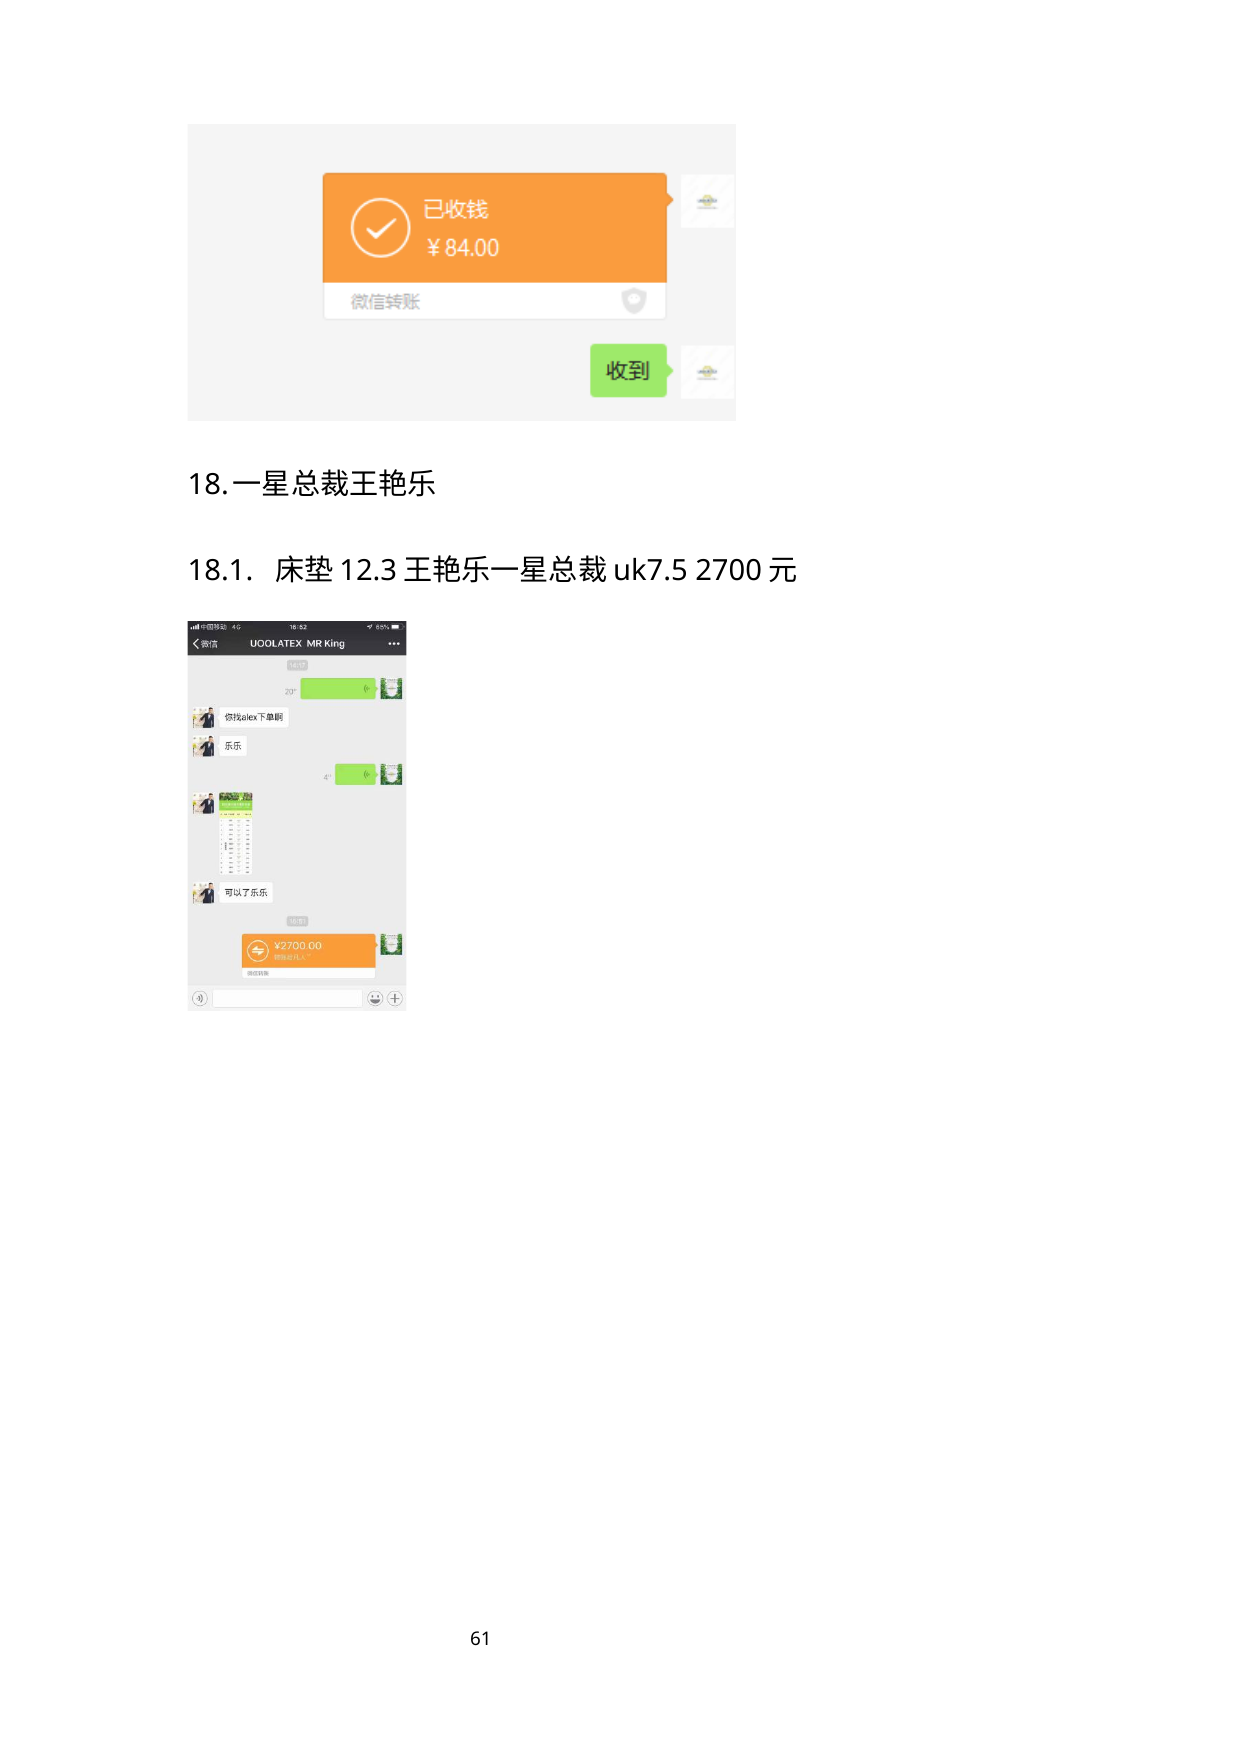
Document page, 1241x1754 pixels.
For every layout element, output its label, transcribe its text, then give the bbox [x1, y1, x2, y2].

picture [187, 124, 736, 421]
subtitle 一星总裁王艳乐 [187, 449, 1053, 514]
subtitle 床垫12.3王艳乐一星总裁uk7.5 2700元 [187, 535, 1053, 600]
picture [187, 621, 407, 1011]
